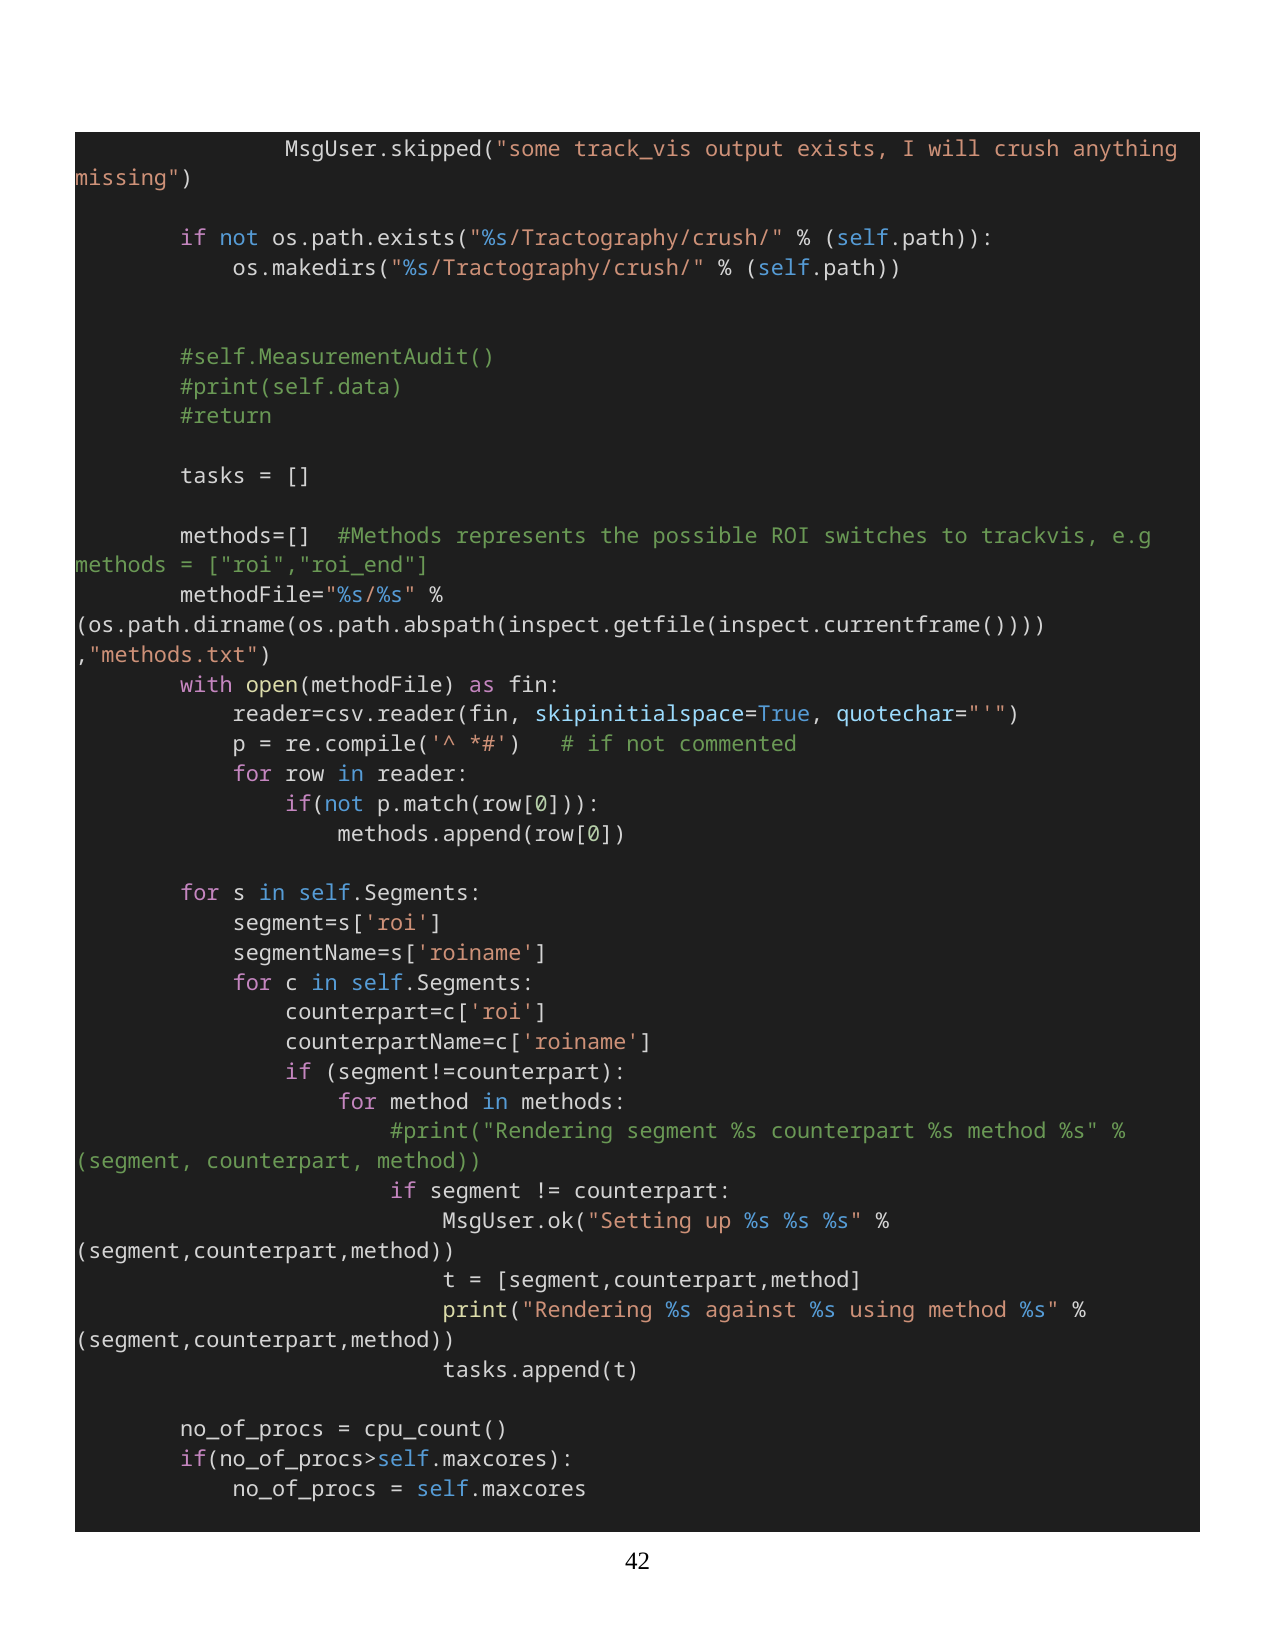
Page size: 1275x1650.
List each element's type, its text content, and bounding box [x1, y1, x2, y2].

text print("Rendering %s against %s using method %s" % (segment,counterpart,method)) [75, 1294, 1200, 1354]
text if segment != counterpart: [75, 1175, 1200, 1205]
text #print("Rendering segment %s counterpart %s method %s" %(segment, counterpart, method)) [75, 1115, 1200, 1175]
text t = [segment,counterpart,method] [75, 1264, 1200, 1294]
text segment=s['roi'] [75, 907, 1200, 937]
text segmentName=s['roiname'] [75, 937, 1200, 966]
text no_of_procs = cpu_count() [75, 1413, 1200, 1443]
text methods.append(row[0]) [75, 817, 1200, 847]
text if(not p.match(row[0])): [75, 788, 1200, 817]
text no_of_procs = self.maxcores [75, 1473, 1200, 1503]
text methods=[] #Methods represents the possible ROI switches to trackvis, e.g methods = ["roi","roi_end"] [75, 519, 1200, 579]
text counterpartName=c['roiname'] [75, 1026, 1200, 1056]
text tasks = [] [75, 460, 1200, 490]
text #return [75, 400, 1200, 430]
text MsgUser.skipped("some track_vis output exists, I will crush anything missing") [75, 132, 1200, 192]
text methodFile="%s/%s" %(os.path.dirname(os.path.abspath(inspect.getfile(inspect.currentframe()))),"methods.txt") [75, 579, 1200, 668]
text for row in reader: [75, 758, 1200, 788]
text if (segment!=counterpart): [75, 1056, 1200, 1086]
text tasks.append(t) [75, 1354, 1200, 1383]
text #self.MeasurementAudit() [75, 341, 1200, 371]
text MsgUser.ok("Setting up %s %s %s" %(segment,counterpart,method)) [75, 1205, 1200, 1264]
text for method in methods: [75, 1086, 1200, 1115]
text p = re.compile('^ *#') # if not commented [75, 728, 1200, 758]
text if not os.path.exists("%s/Tractography/crush/" % (self.path)): [75, 222, 1200, 252]
text os.makedirs("%s/Tractography/crush/" % (self.path)) [75, 252, 1200, 281]
text with open(methodFile) as fin: [75, 668, 1200, 698]
text counterpart=c['roi'] [75, 996, 1200, 1026]
text if(no_of_procs>self.maxcores): [75, 1443, 1200, 1473]
text reader=csv.reader(fin, skipinitialspace=True, quotechar="'") [75, 698, 1200, 728]
text for c in self.Segments: [75, 966, 1200, 996]
text #print(self.data) [75, 371, 1200, 400]
text for s in self.Segments: [75, 877, 1200, 907]
